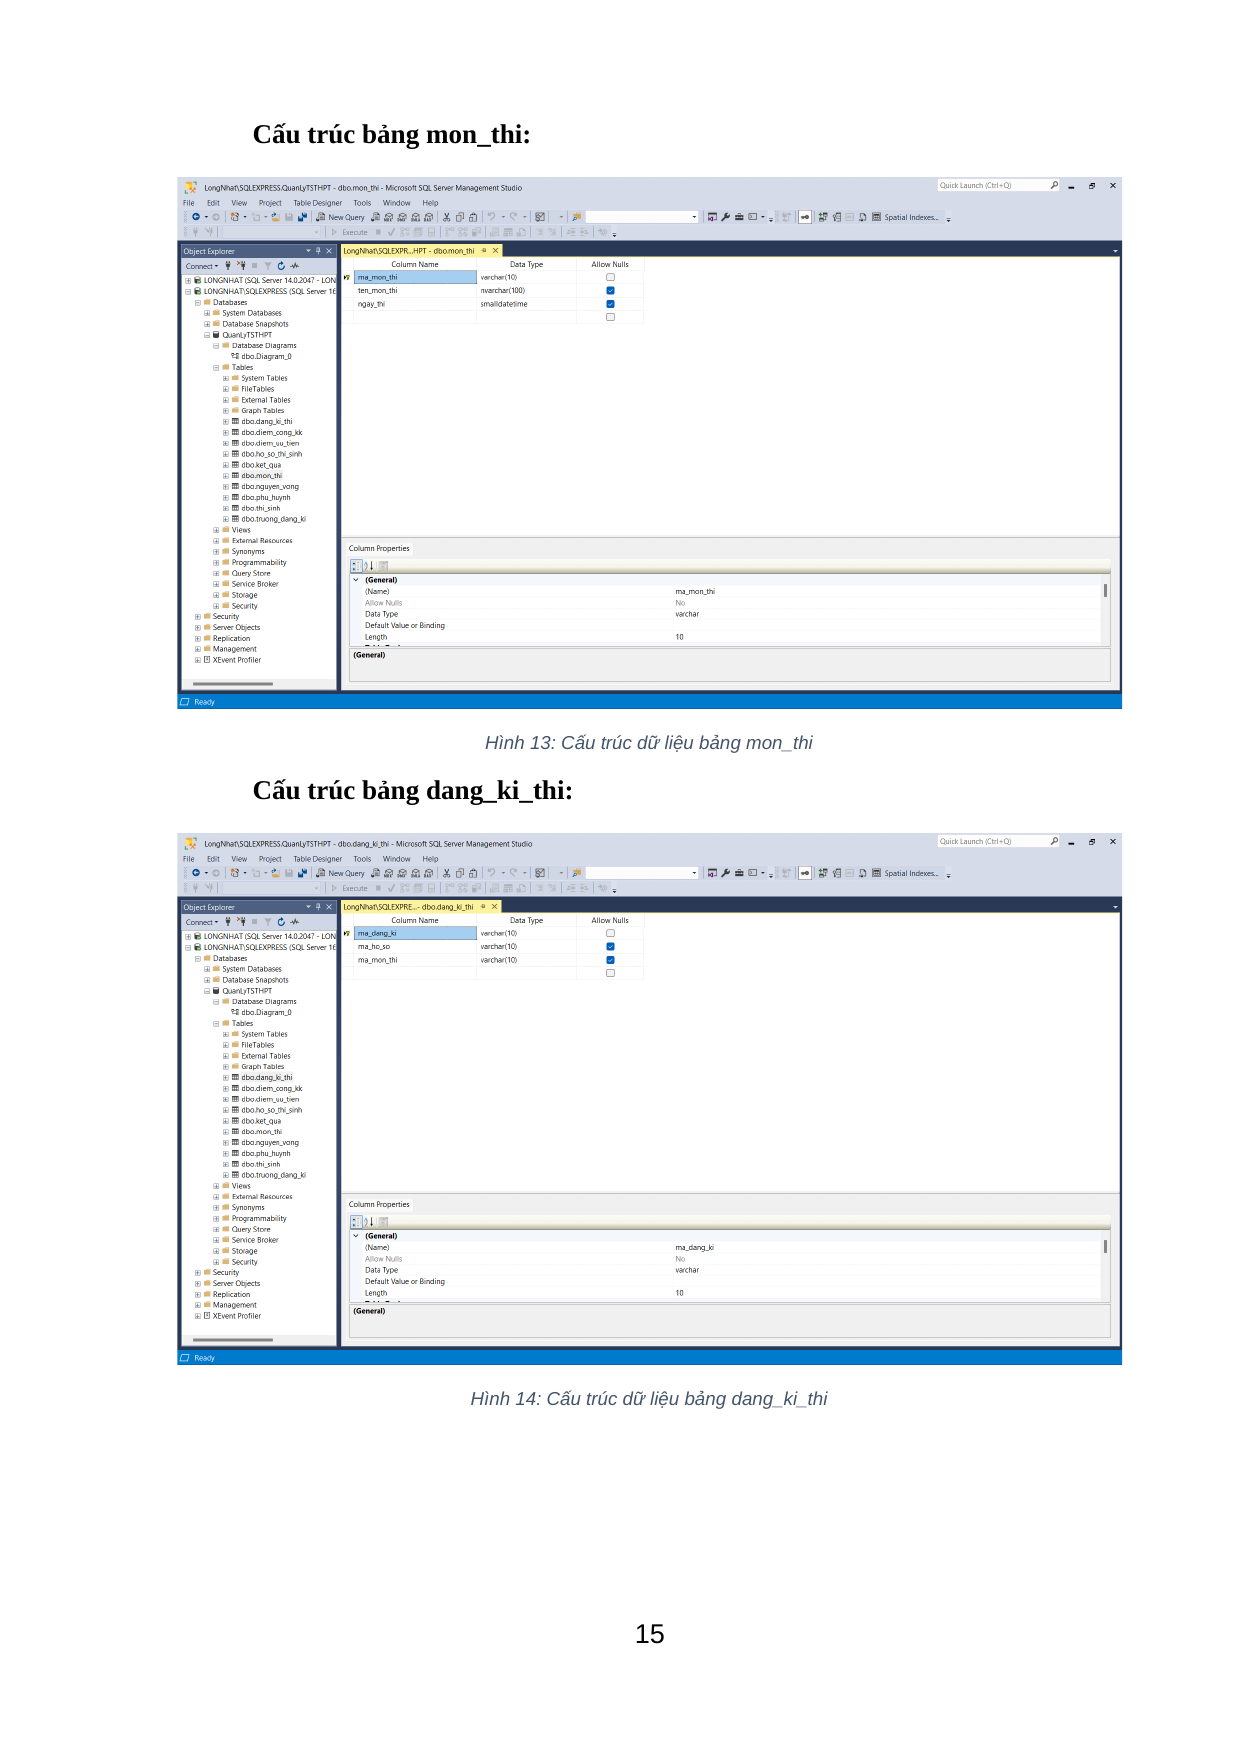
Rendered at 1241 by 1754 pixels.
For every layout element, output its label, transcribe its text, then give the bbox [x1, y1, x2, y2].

picture [177, 833, 1123, 1365]
text Cấu trúc bảng dang_ki_thi: [177, 774, 1122, 805]
picture [177, 177, 1123, 709]
text Cấu trúc bảng mon_thi: [177, 118, 1122, 149]
